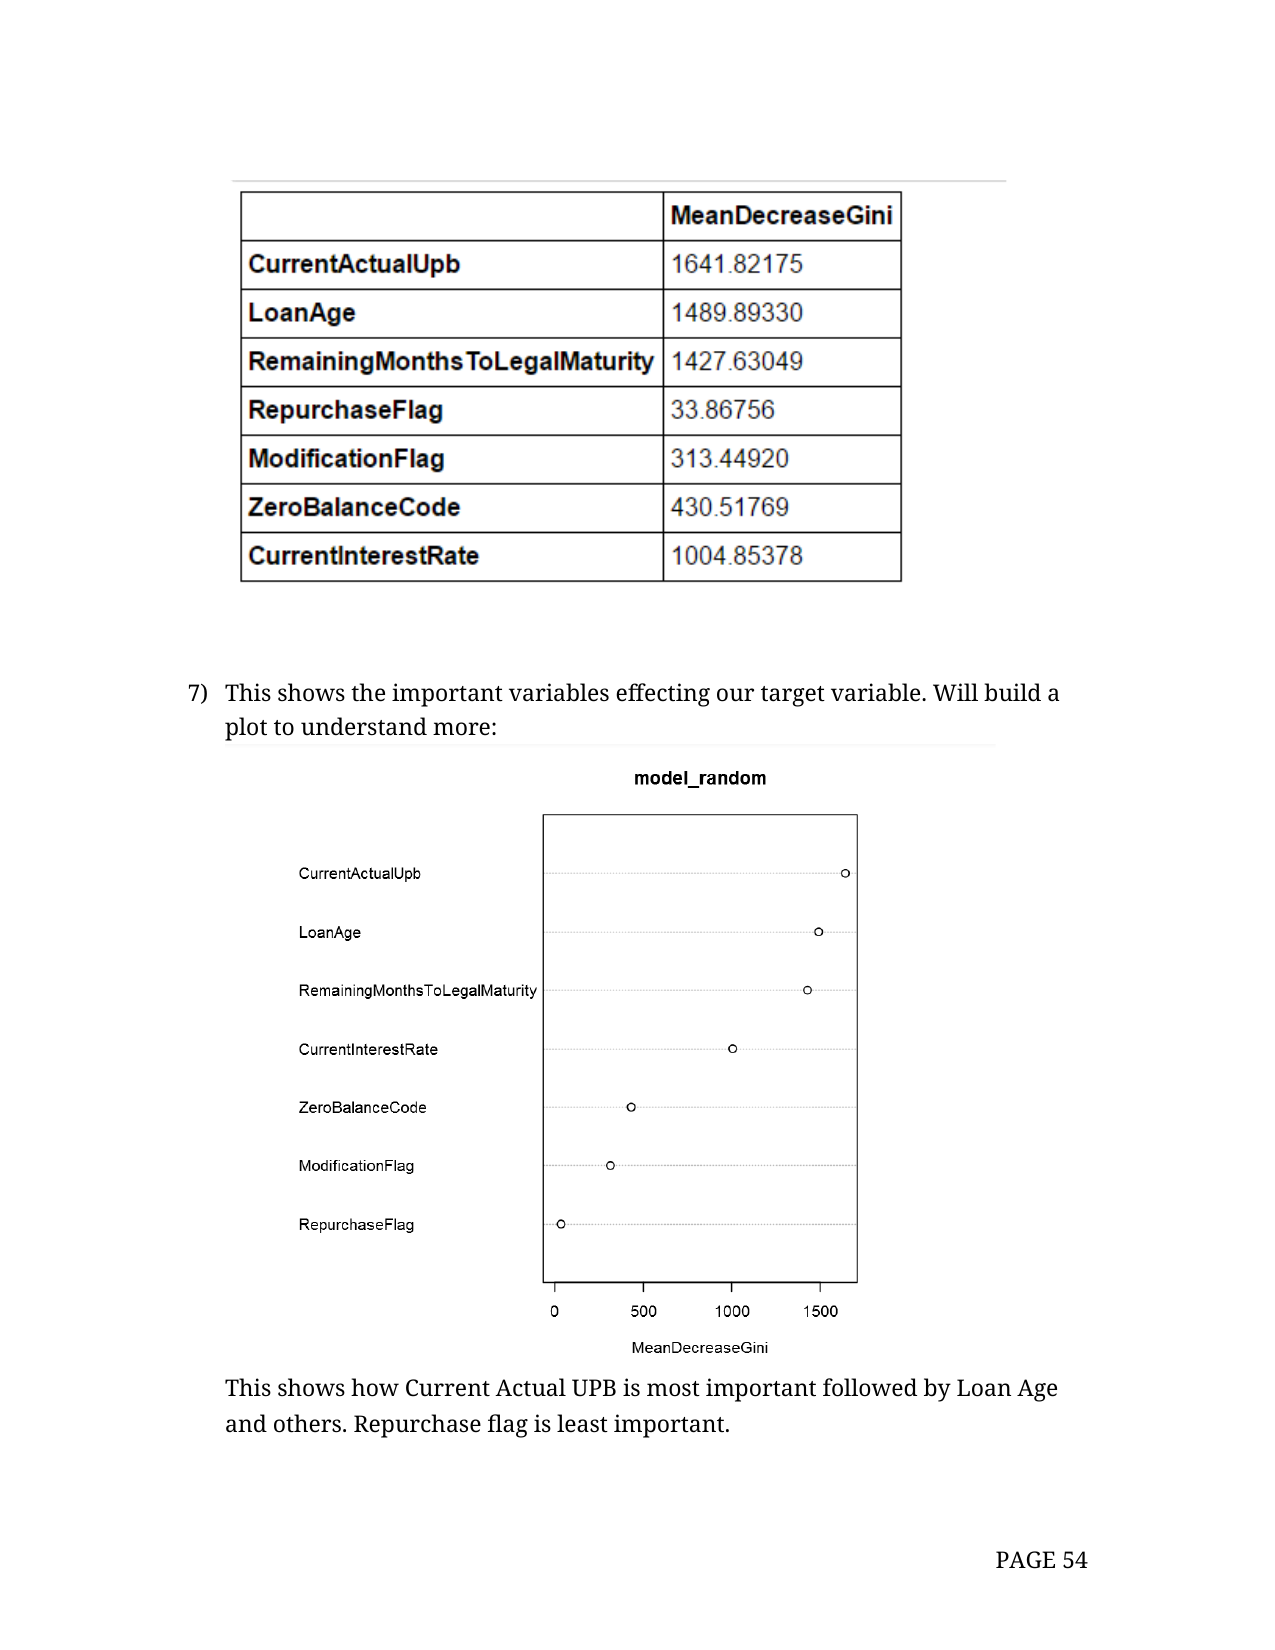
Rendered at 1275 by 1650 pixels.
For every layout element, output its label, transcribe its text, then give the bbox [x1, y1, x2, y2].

picture [225, 744, 996, 1367]
list This shows how Current Actual UPB is most important followed by Loan Age and others. Repurchase flag is least important. [225, 1372, 1087, 1439]
list This shows the important variables effecting our target variable. Will build a plot to understand more: [187, 677, 1087, 742]
picture [225, 180, 1007, 601]
